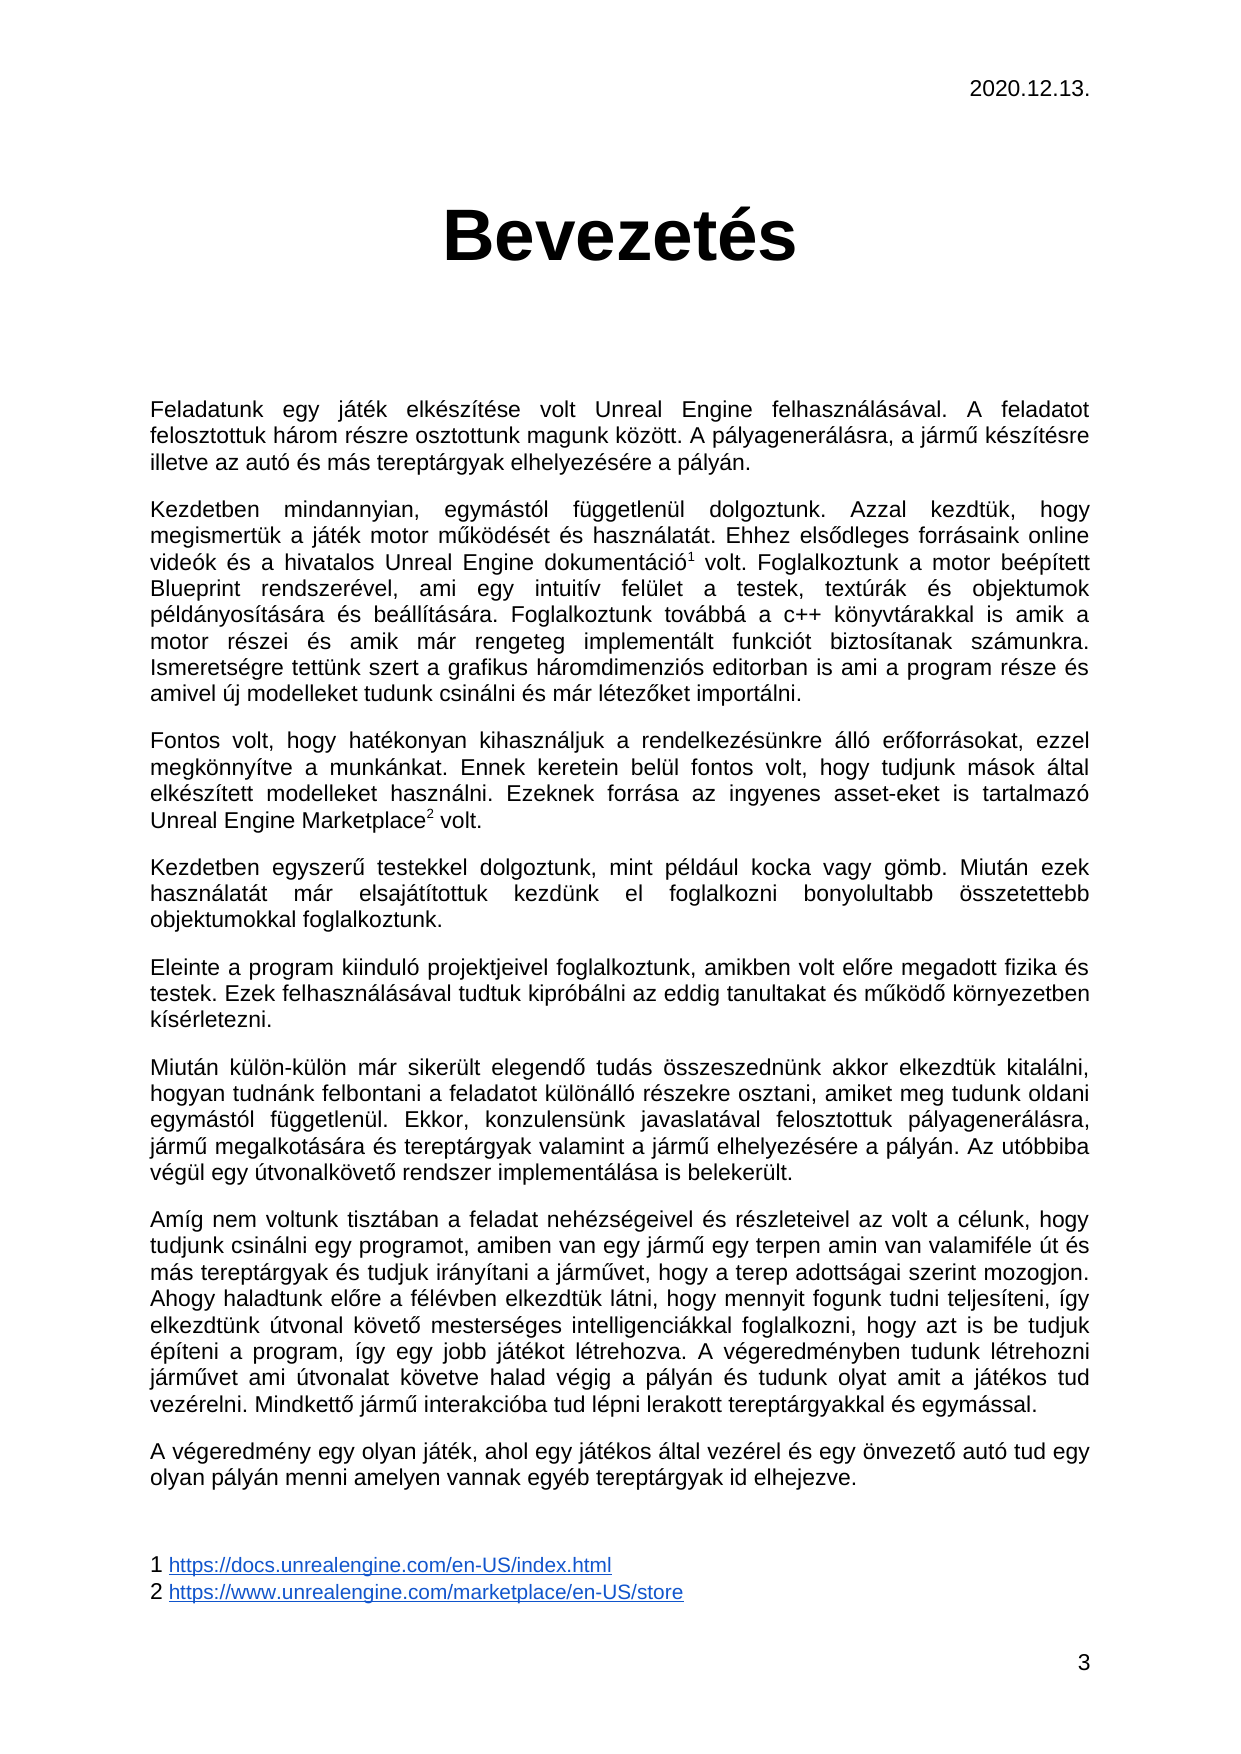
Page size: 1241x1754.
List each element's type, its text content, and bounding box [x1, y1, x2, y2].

text Miután külön-külön már sikerült elegendő tudás összeszednünk akkor elkezdtük kitalálni, hogyan tudnánk felbontani a feladatot különálló részekre osztani, amiket meg tudunk oldani egymástól függetlenül. Ekkor, konzulensünk javaslatával felosztottuk pályagenerálásra, jármű megalkotására és tereptárgyak valamint a jármű elhelyezésére a pályán. Az utóbbiba végül egy útvonalkövető rendszer implementálása is belekerült. [150, 1053, 1090, 1185]
text Eleinte a program kiinduló projektjeivel foglalkoztunk, amikben volt előre megadott fizika és testek. Ezek felhasználásával tudtuk kipróbálni az eddig tanultakat és működő környezetben kísérletezni. [150, 954, 1090, 1033]
text Kezdetben mindannyian, egymástól függetlenül dolgoztunk. Azzal kezdtük, hogy megismertük a játék motor működését és használatát. Ehhez elsődleges forrásaink online videók és a hivatalos Unreal Engine dokumentáció volt. Foglalkoztunk a motor beépített Blueprint rendszerével, ami egy intuitív felület a testek, textúrák és objektumok példányosítására és beállítására. Foglalkoztunk továbbá a c++ könyvtárakkal is amik a motor részei és amik már rengeteg implementált funkciót biztosítanak számunkra. Ismeretségre tettünk szert a grafikus háromdimenziós editorban is ami a program része és amivel új modelleket tudunk csinálni és már létezőket importálni. [150, 496, 1090, 707]
subtitle Bevezetés [150, 192, 1090, 276]
text Feladatunk egy játék elkészítése volt Unreal Engine felhasználásával. A feladatot felosztottuk három részre osztottunk magunk között. A pályagenerálásra, a jármű készítésre illetve az autó és más tereptárgyak elhelyezésére a pályán. [150, 396, 1090, 475]
text Amíg nem voltunk tisztában a feladat nehézségeivel és részleteivel az volt a célunk, hogy tudjunk csinálni egy programot, amiben van egy jármű egy terpen amin van valamiféle út és más tereptárgyak és tudjuk irányítani a járművet, hogy a terep adottságai szerint mozogjon. Ahogy haladtunk előre a félévben elkezdtük látni, hogy mennyit fogunk tudni teljesíteni, így elkezdtünk útvonal követő mesterséges intelligenciákkal foglalkozni, hogy azt is be tudjuk építeni a program, így egy jobb játékot létrehozva. A végeredményben tudunk létrehozni járművet ami útvonalat követve halad végig a pályán és tudunk olyat amit a játékos tud vezérelni. Mindkettő jármű interakcióba tud lépni lerakott tereptárgyakkal és egymással. [150, 1206, 1090, 1417]
text Fontos volt, hogy hatékonyan kihasználjuk a rendelkezésünkre álló erőforrásokat, ezzel megkönnyítve a munkánkat. Ennek keretein belül fontos volt, hogy tudjunk mások által elkészített modelleket használni. Ezeknek forrása az ingyenes asset-eket is tartalmazó Unreal Engine Marketplace volt. [150, 727, 1090, 833]
text A végeredmény egy olyan játék, ahol egy játékos által vezérel és egy önvezető autó tud egy olyan pályán menni amelyen vannak egyéb tereptárgyak id elhejezve. [150, 1438, 1090, 1491]
text Kezdetben egyszerű testekkel dolgoztunk, mint például kocka vagy gömb. Miután ezek használatát már elsajátítottuk kezdünk el foglalkozni bonyolultabb összetettebb objektumokkal foglalkoztunk. [150, 854, 1090, 933]
